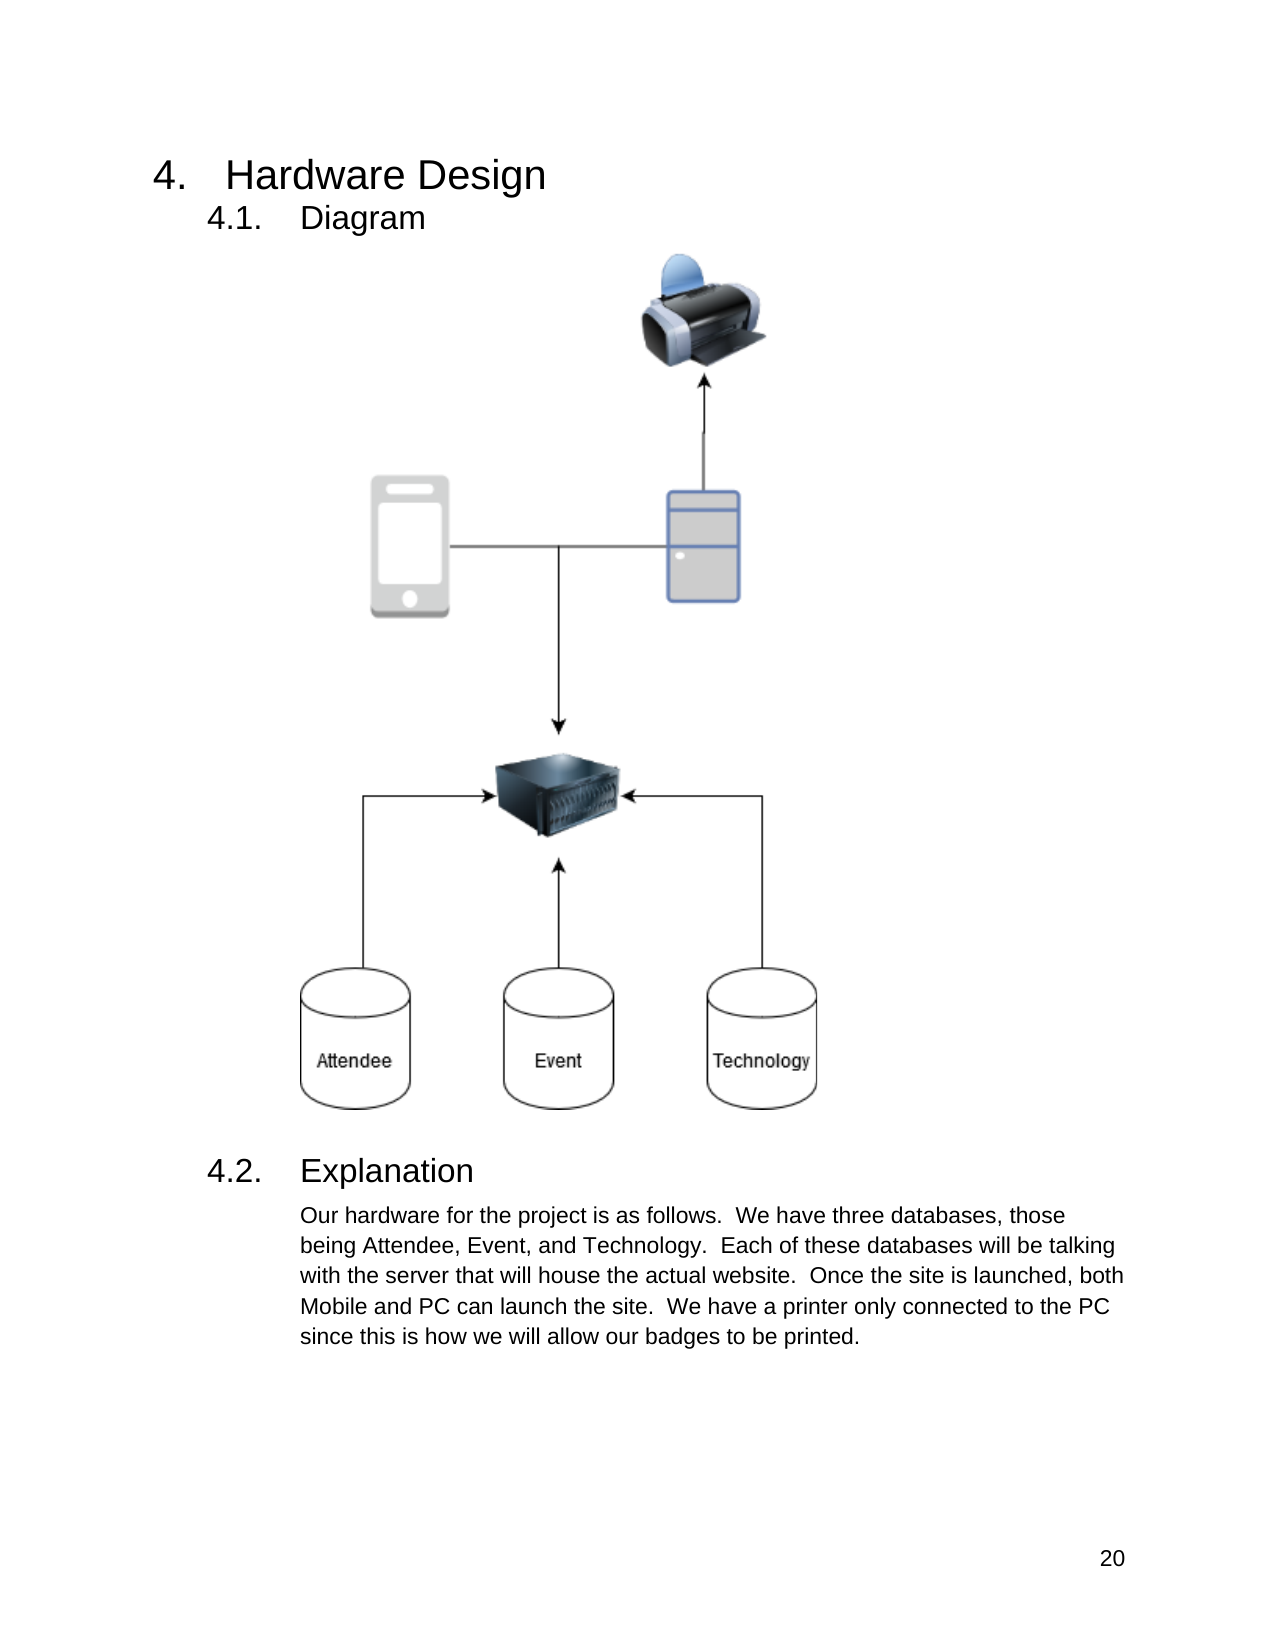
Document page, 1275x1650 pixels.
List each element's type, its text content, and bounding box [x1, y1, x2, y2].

subtitle Explanation [262, 1151, 1125, 1189]
picture [300, 248, 818, 1110]
subtitle Diagram [262, 198, 1125, 236]
subtitle Hardware Design [187, 150, 1125, 198]
text Our hardware for the project is as follows. We have three databases, those being Attendee, Event, and Technology. Each of these databases will be talking with the server that will house the actual website. Once the site is launched, both Mobile and PC can launch the site. We have a printer only connected to the PC since this is how we will allow our badges to be printed. [300, 1202, 1125, 1349]
